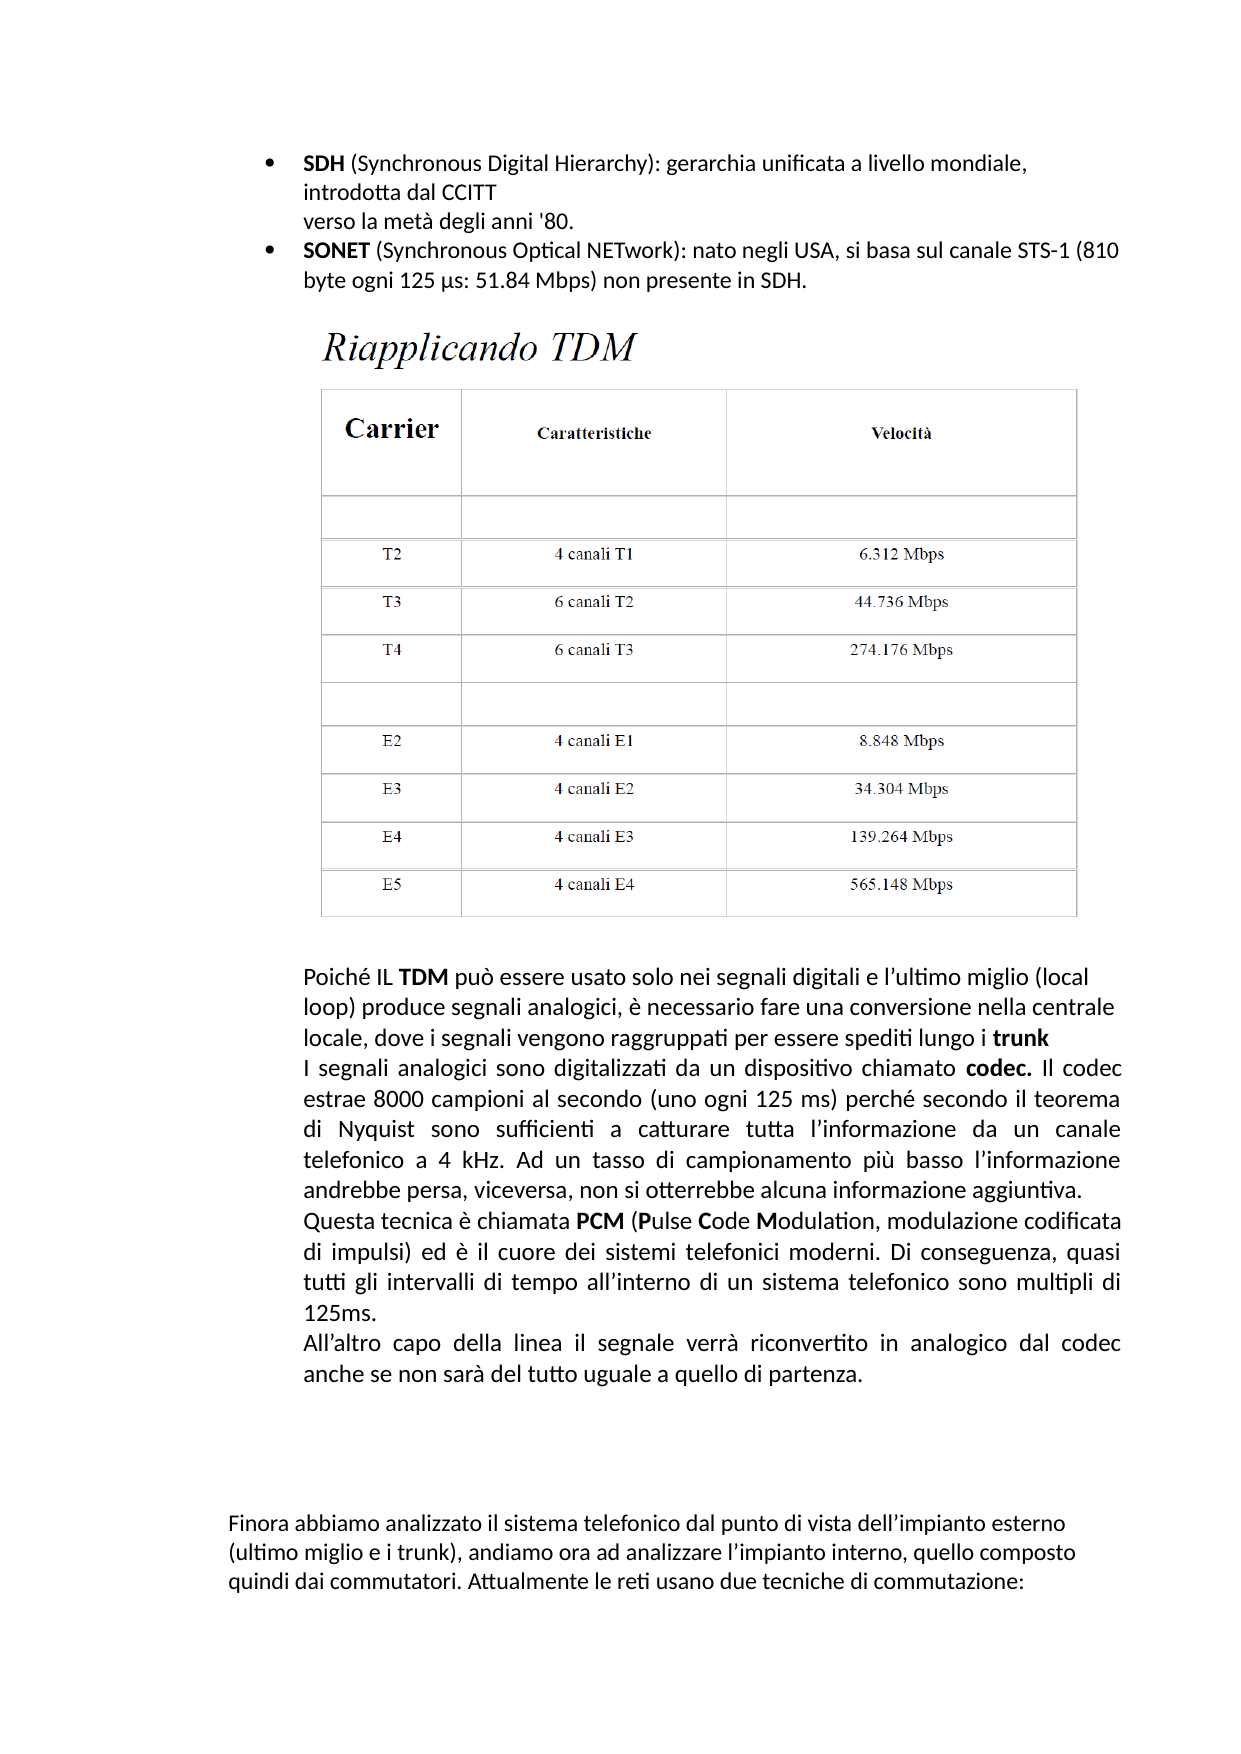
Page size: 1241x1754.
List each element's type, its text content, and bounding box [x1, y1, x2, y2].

list Questa tecnica è chiamata PCM (Pulse Code Modulation, modulazione codificata di impulsi) ed è il cuore dei sistemi telefonici moderni. Di conseguenza, quasi tutti gli intervalli di tempo all’interno di un sistema telefonico sono multipli di 125ms. [303, 1205, 1122, 1327]
list Poiché IL TDM può essere usato solo nei segnali digitali e l’ultimo miglio (local loop) produce segnali analogici, è necessario fare una conversione nella centrale locale, dove i segnali vengono raggruppati per essere spediti lungo i trunk [303, 961, 1122, 1053]
list All’altro capo della linea il segnale verrà riconvertito in analogico dal codec anche se non sarà del tutto uguale a quello di partenza. [303, 1327, 1122, 1388]
list SONET (Synchronous Optical NETwork): nato negli USA, si basa sul canale STS-1 (810 byte ogni 125 μs: 51.84 Mbps) non presente in SDH. [266, 235, 1122, 294]
list verso la metà degli anni '80. [303, 206, 1122, 235]
picture [303, 323, 1096, 932]
list I segnali analogici sono digitalizzati da un dispositivo chiamato codec. Il codec estrae 8000 campioni al secondo (uno ogni 125 ms) perché secondo il teorema di Nyquist sono sufficienti a catturare tutta l’informazione da un canale telefonico a 4 kHz. Ad un tasso di campionamento più basso l’informazione andrebbe persa, viceversa, non si otterrebbe alcuna informazione aggiuntiva. [303, 1053, 1122, 1205]
text Finora abbiamo analizzato il sistema telefonico dal punto di vista dell’impianto esterno (ultimo miglio e i trunk), andiamo ora ad analizzare l’impianto interno, quello composto quindi dai commutatori. Attualmente le reti usano due tecniche di commutazione: [228, 1508, 1122, 1596]
list SDH (Synchronous Digital Hierarchy): gerarchia unificata a livello mondiale, introdotta dal CCITT [266, 148, 1122, 206]
